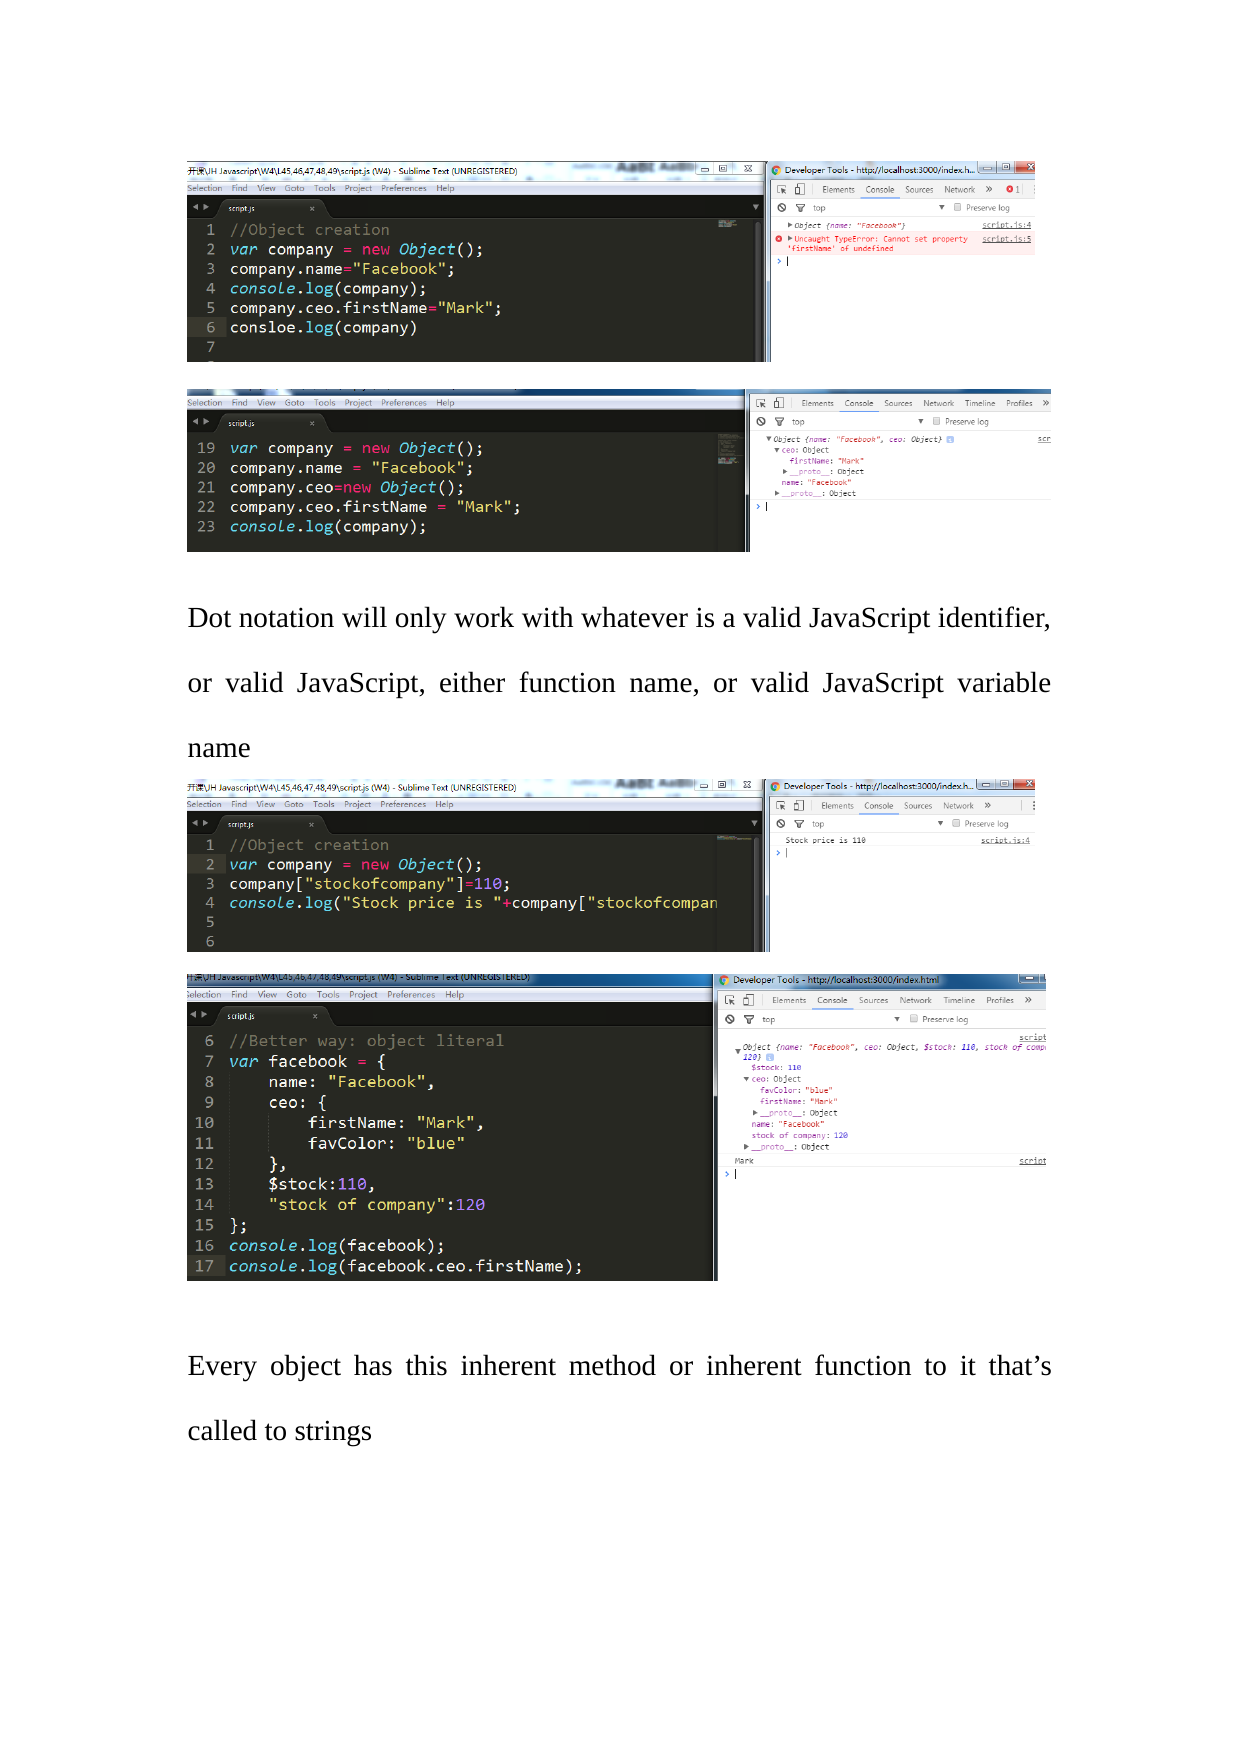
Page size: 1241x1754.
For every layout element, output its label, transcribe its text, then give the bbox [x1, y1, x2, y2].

picture [187, 389, 1051, 552]
text Every object has this inherent method or inherent function to it that’s called to strings [187, 1332, 1053, 1462]
picture [187, 974, 1046, 1281]
picture [187, 779, 1035, 952]
picture [187, 161, 1035, 362]
text Dot notation will only work with whatever is a valid JavaScript identifier, or valid JavaScript, either function name, or valid JavaScript variable name [187, 584, 1053, 779]
